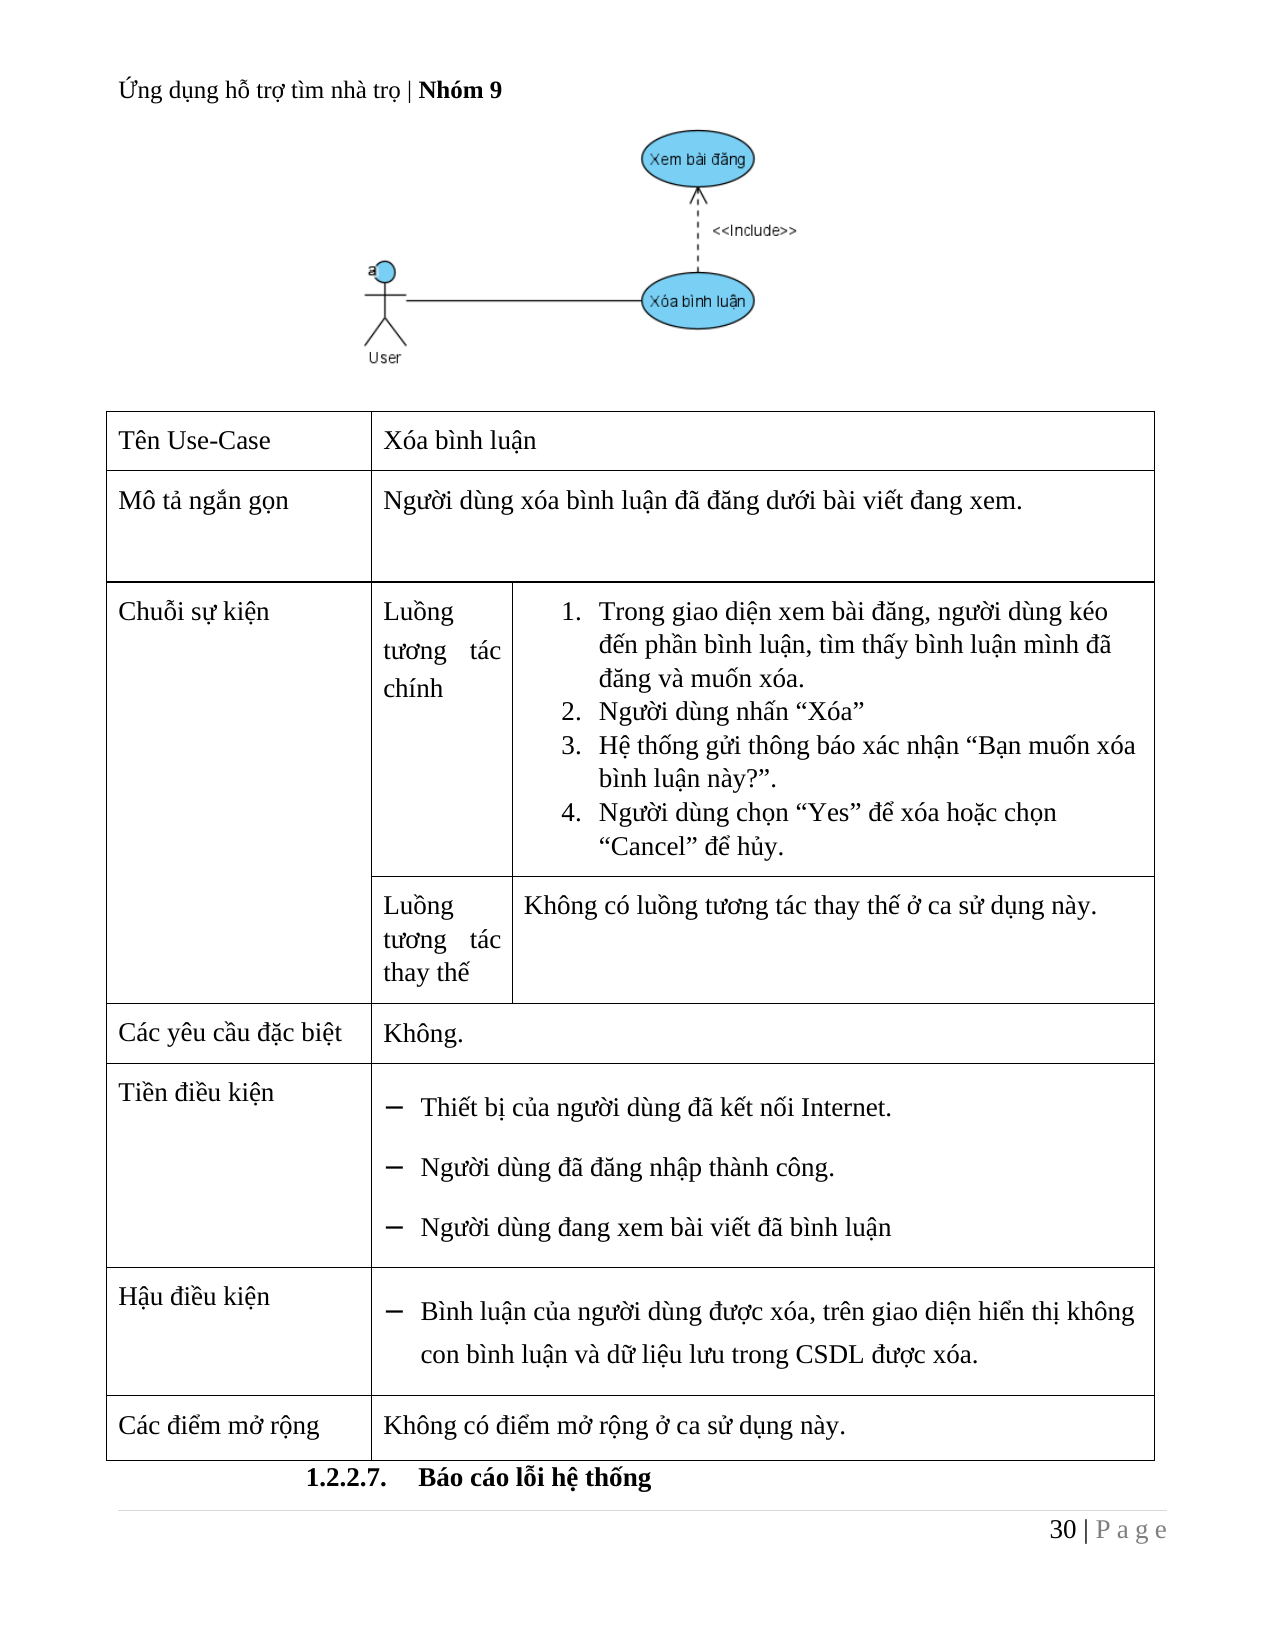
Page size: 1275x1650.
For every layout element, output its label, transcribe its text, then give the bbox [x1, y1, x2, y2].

table_header Xóa bình luận [372, 412, 1154, 470]
table_cell Trong giao diện xem bài đăng, người dùng kéo đến phần bình luận, tìm thấy bình luận mình đã đăng và muốn xóa. Người dùng nhấn “Xóa” Hệ thống gửi thông báo xác nhận “Bạn muốn xóa bình luận này?”. Người dùng chọn “Yes” để xóa hoặc chọn “Cancel” để hủy. [513, 583, 1154, 876]
table_cell Chuỗi sự kiện [107, 583, 371, 1002]
table_cell Các yêu cầu đặc biệt [107, 1004, 371, 1063]
table_cell Không. [372, 1004, 1154, 1063]
table_header Tên Use-Case [107, 412, 371, 470]
table_cell Không có điểm mở rộng ở ca sử dụng này. [372, 1396, 1154, 1460]
table_cell Không có luồng tương tác thay thế ở ca sử dụng này. [513, 877, 1154, 1002]
list Báo cáo lỗi hệ thống [306, 1461, 1167, 1492]
picture [316, 103, 969, 387]
table_cell Các điểm mở rộng [107, 1396, 371, 1460]
table_cell Luồng tương tác chính [372, 583, 512, 876]
table_cell Bình luận của người dùng được xóa, trên giao diện hiển thị không con bình luận và dữ liệu lưu trong CSDL được xóa. [372, 1268, 1154, 1395]
table_cell Thiết bị của người dùng đã kết nối Internet. Người dùng đã đăng nhập thành công. Người dùng đang xem bài viết đã bình luận [372, 1064, 1154, 1267]
table_cell Hậu điều kiện [107, 1268, 371, 1395]
table_cell Tiền điều kiện [107, 1064, 371, 1267]
table_cell Mô tả ngắn gọn [107, 471, 371, 581]
table_cell Người dùng xóa bình luận đã đăng dưới bài viết đang xem. [372, 471, 1154, 581]
table_cell Luồng tương tác thay thế [372, 877, 512, 1002]
